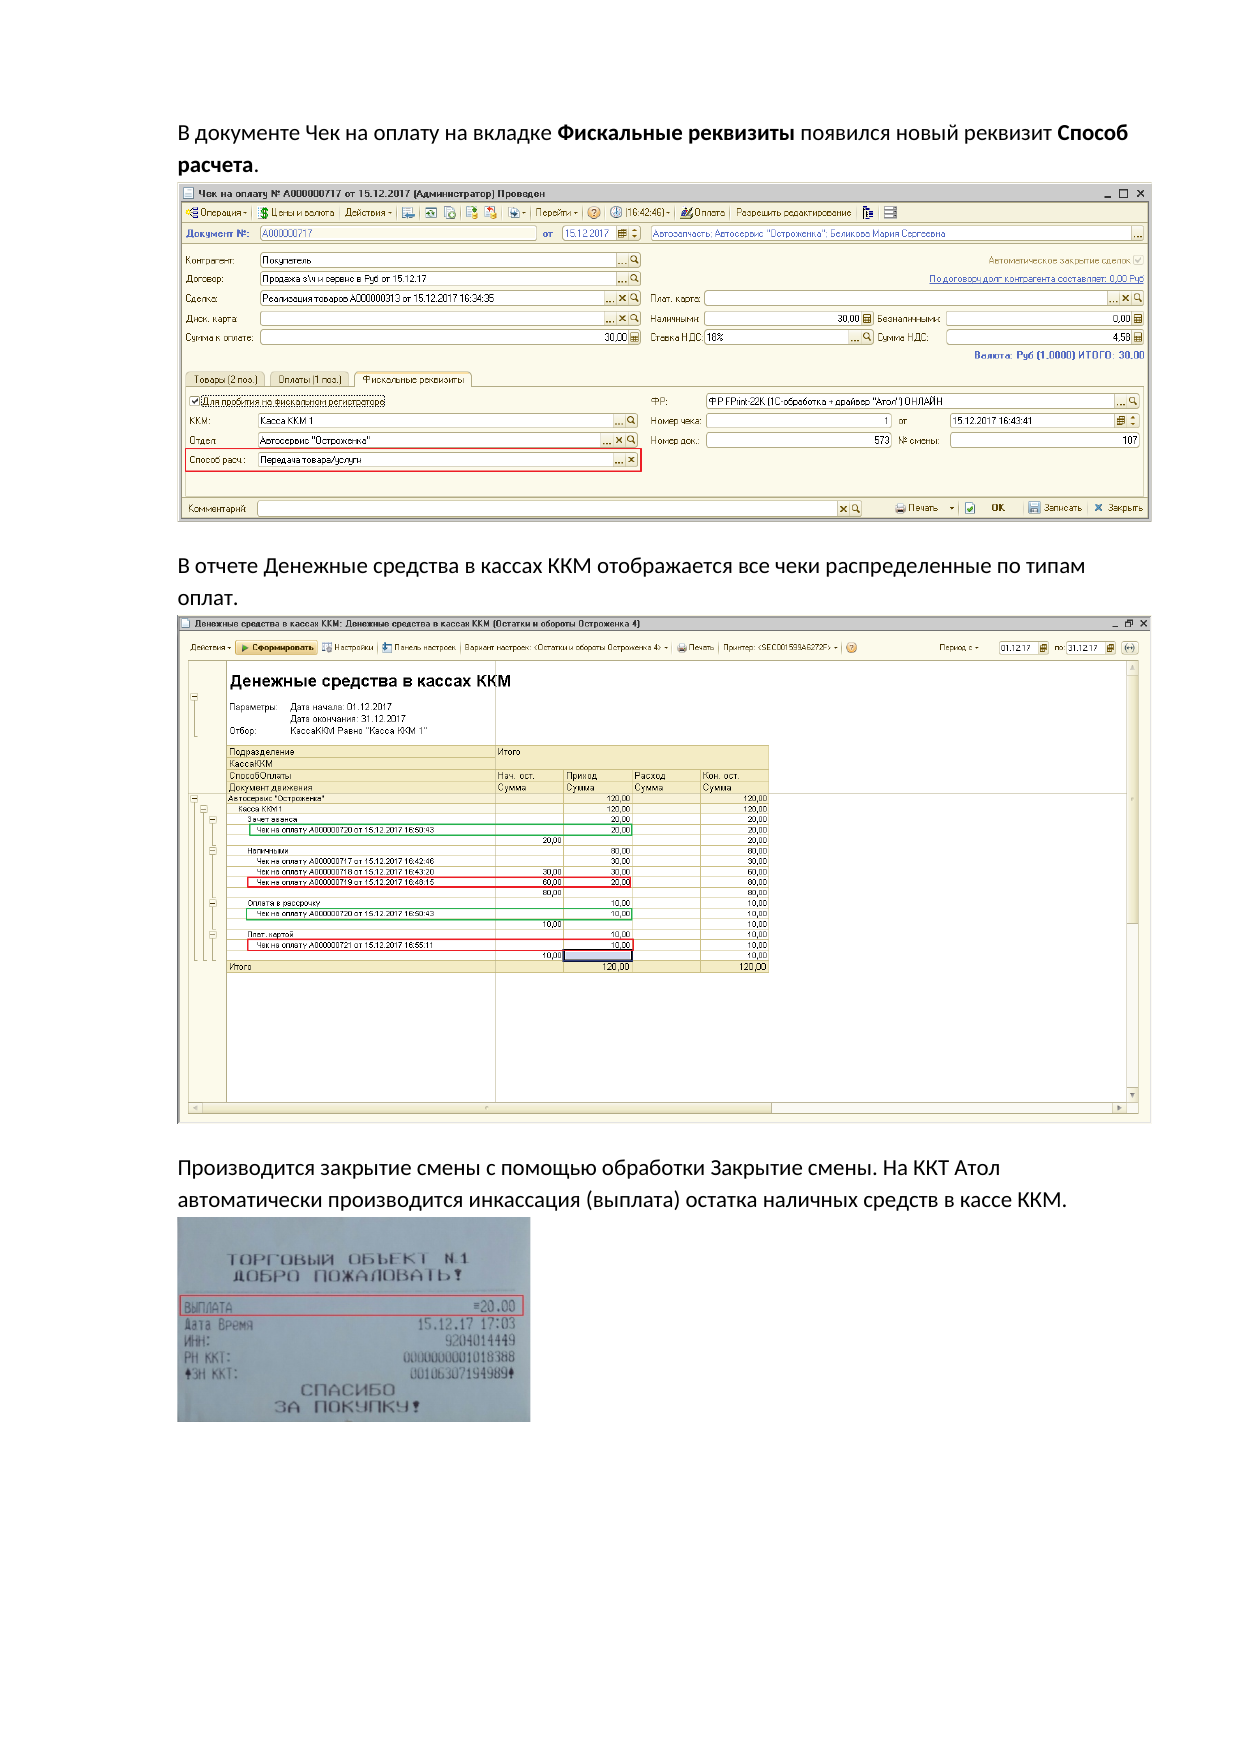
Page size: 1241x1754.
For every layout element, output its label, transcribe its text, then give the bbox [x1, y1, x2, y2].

picture [177, 182, 1152, 522]
text В отчете Денежные средства в кассах ККМ отображается все чеки распределенные по типам оплат. [177, 551, 1152, 615]
picture [177, 615, 1152, 1124]
picture [177, 1217, 531, 1422]
text В документе Чек на оплату на вкладке Фискальные реквизиты появился новый реквизит Способ расчета. [177, 118, 1152, 182]
